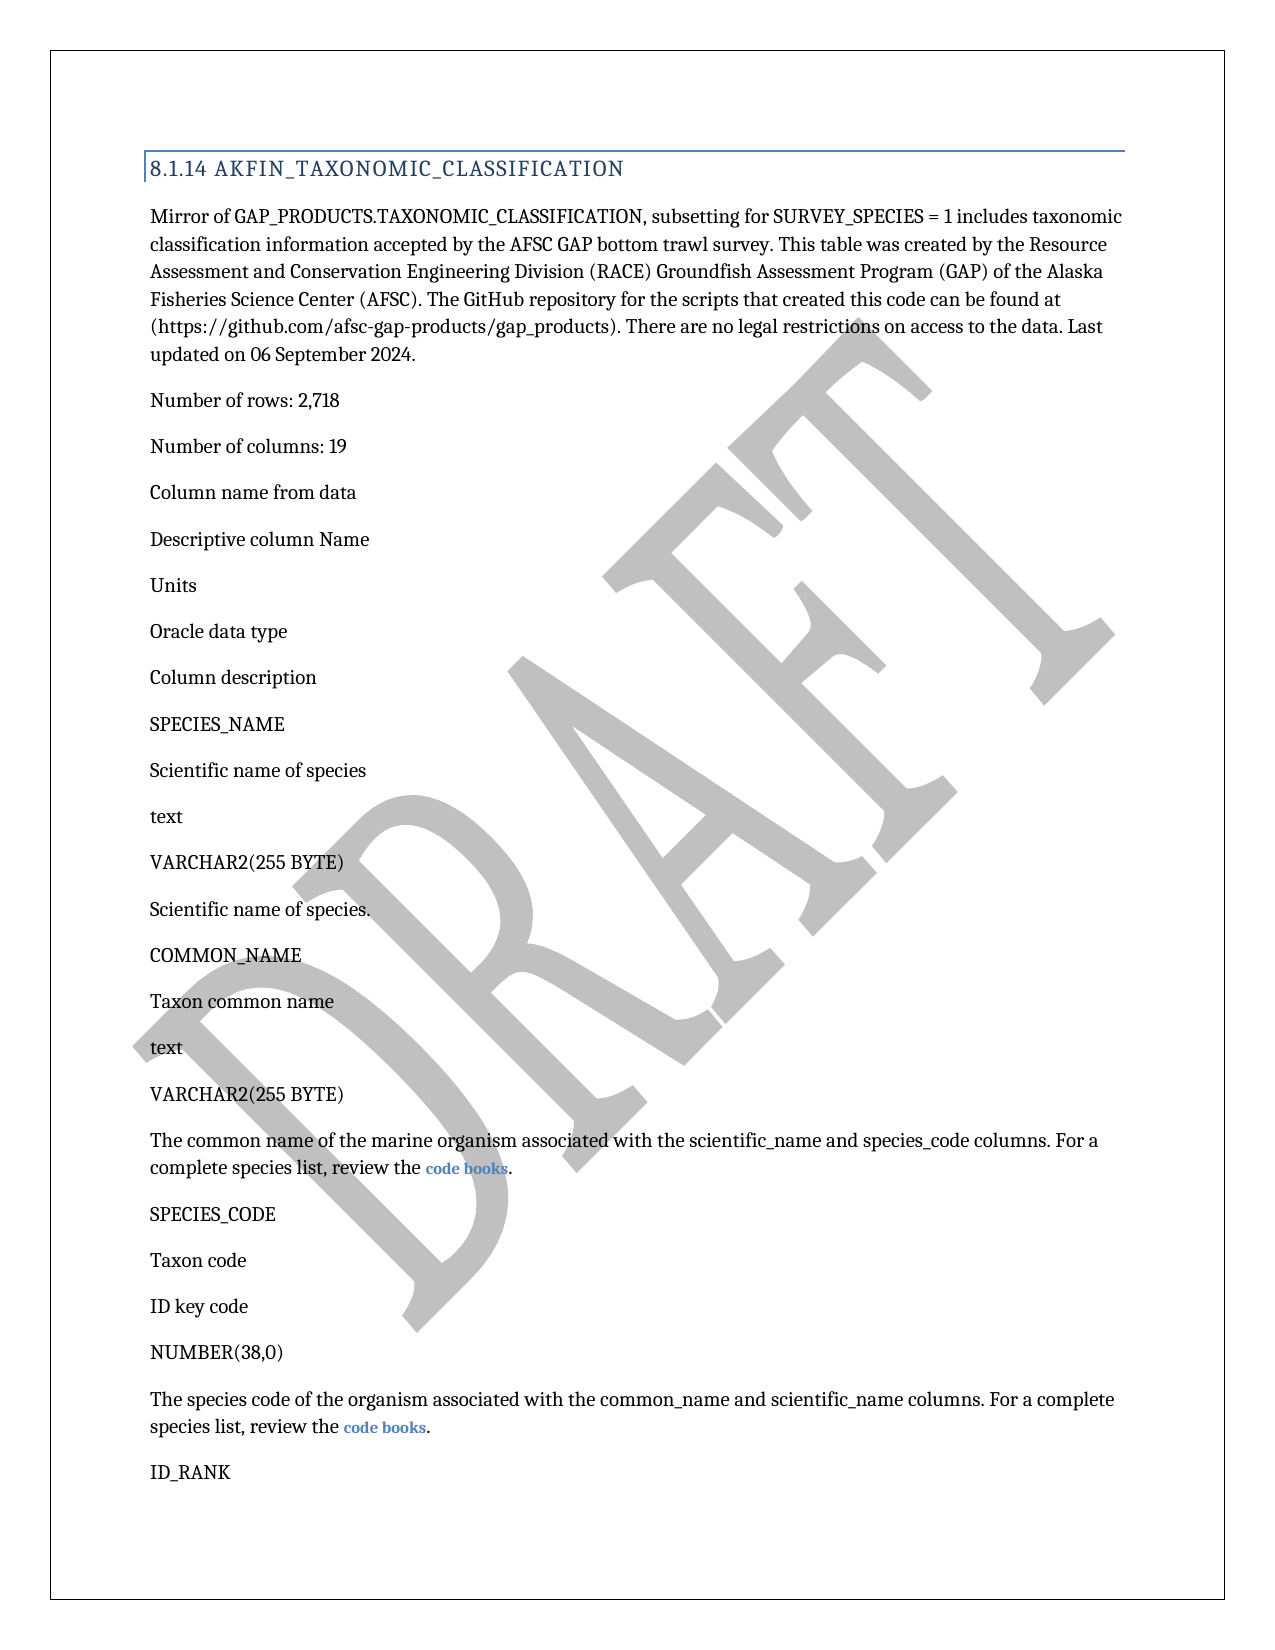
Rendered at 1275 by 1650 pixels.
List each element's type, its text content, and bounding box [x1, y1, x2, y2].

text SPECIES_NAME [150, 712, 1125, 736]
text The species code of the organism associated with the common_name and scientific_name columns. For a complete species list, review the code books. [150, 1387, 1125, 1439]
text The common name of the marine organism associated with the scientific_name and species_code columns. For a complete species list, review the code books. [150, 1128, 1125, 1180]
text VARCHAR2(255 BYTE) [150, 851, 1125, 875]
text Oracle data type [150, 620, 1125, 644]
text Scientific name of species [150, 758, 1125, 782]
text Scientific name of species. [150, 897, 1125, 921]
text Descriptive column Name [150, 527, 1125, 551]
text Number of rows: 2,718 [150, 388, 1125, 412]
text ID key code [150, 1295, 1125, 1319]
subtitle 8.1.14 AKFIN_TAXONOMIC_CLASSIFICATION [146, 152, 1125, 182]
text VARCHAR2(255 BYTE) [150, 1082, 1125, 1106]
text Column name from data [150, 481, 1125, 505]
text SPECIES_CODE [150, 1202, 1125, 1226]
text text [150, 805, 1125, 829]
text Column description [150, 666, 1125, 690]
text Number of columns: 19 [150, 435, 1125, 459]
text text [150, 1036, 1125, 1060]
text Units [150, 573, 1125, 597]
text COMMON_NAME [150, 943, 1125, 967]
text NUMBER(38,0) [150, 1341, 1125, 1365]
text Taxon code [150, 1248, 1125, 1272]
text ID_RANK [150, 1461, 1125, 1485]
text Taxon common name [150, 990, 1125, 1014]
text Mirror of GAP_PRODUCTS.TAXONOMIC_CLASSIFICATION, subsetting for SURVEY_SPECIES = 1 includes taxonomic classification information accepted by the AFSC GAP bottom trawl survey. This table was created by the Resource Assessment and Conservation Engineering Division (RACE) Groundfish Assessment Program (GAP) of the Alaska Fisheries Science Center (AFSC). The GitHub repository for the scripts that created this code can be found at (https://github.com/afsc-gap-products/gap_products). There are no legal restrictions on access to the data. Last updated on 06 September 2024. [150, 205, 1125, 366]
